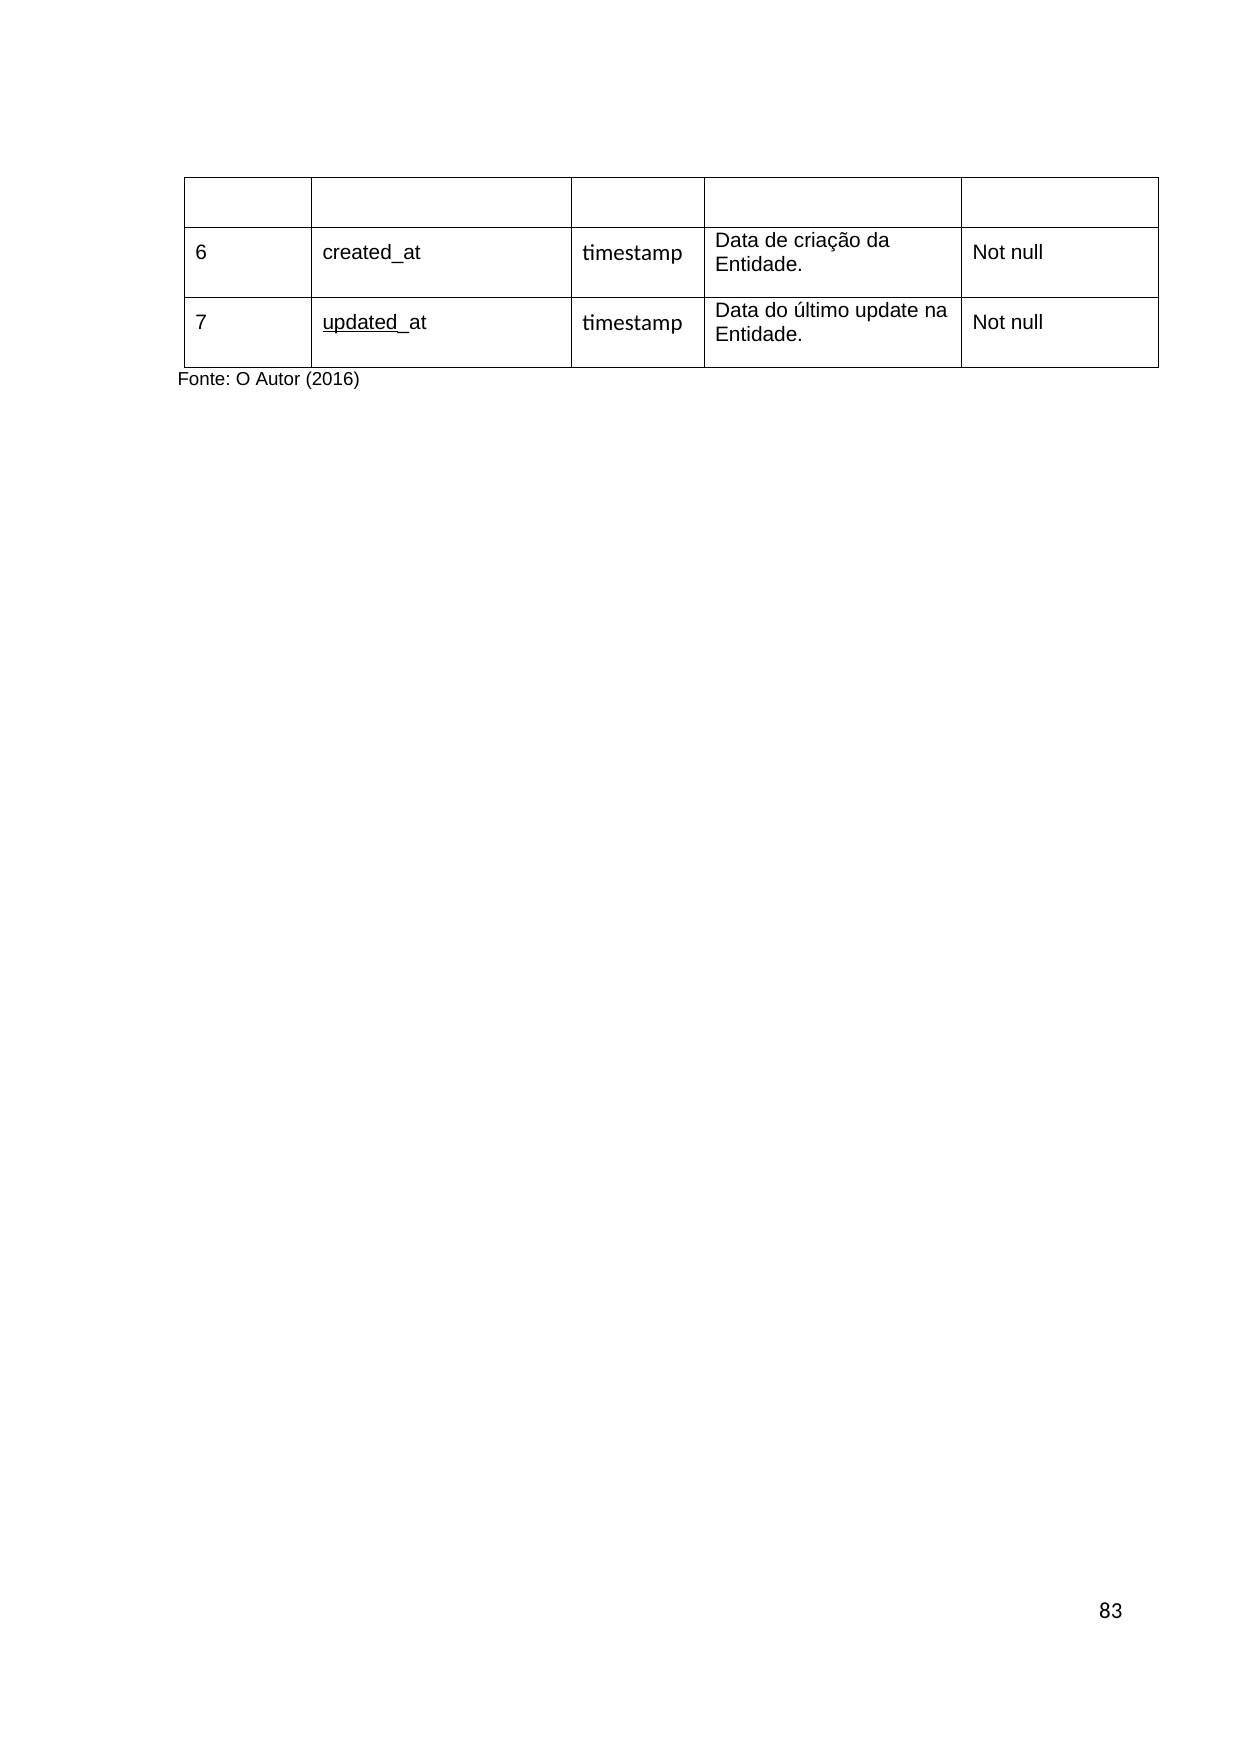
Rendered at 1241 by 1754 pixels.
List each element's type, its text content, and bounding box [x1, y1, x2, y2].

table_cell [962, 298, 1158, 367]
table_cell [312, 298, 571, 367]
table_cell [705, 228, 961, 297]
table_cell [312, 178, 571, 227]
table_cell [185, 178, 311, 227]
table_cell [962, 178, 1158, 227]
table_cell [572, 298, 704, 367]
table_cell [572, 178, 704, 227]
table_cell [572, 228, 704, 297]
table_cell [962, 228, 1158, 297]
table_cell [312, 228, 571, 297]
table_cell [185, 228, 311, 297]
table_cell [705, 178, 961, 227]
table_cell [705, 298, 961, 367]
text Fonte: O Autor (2016) [177, 368, 1157, 389]
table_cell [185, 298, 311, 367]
